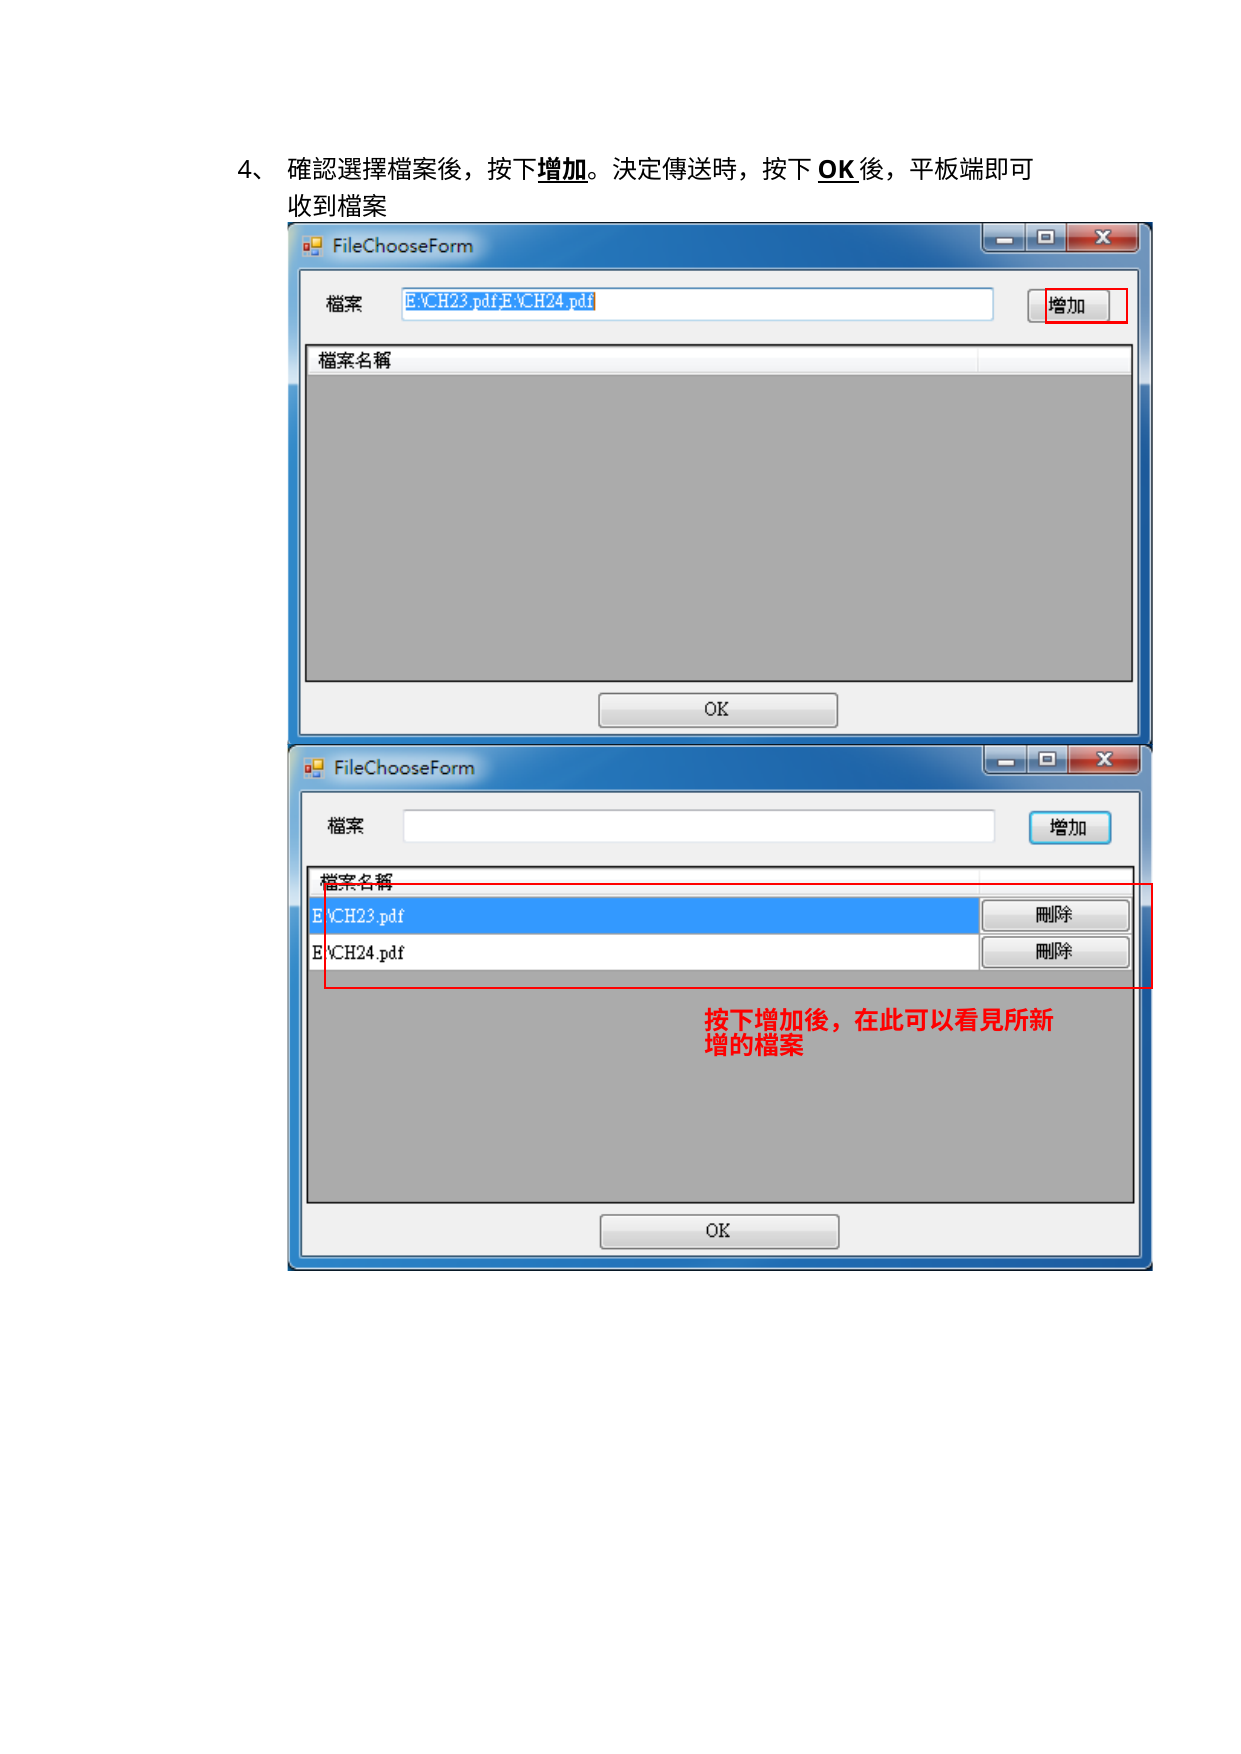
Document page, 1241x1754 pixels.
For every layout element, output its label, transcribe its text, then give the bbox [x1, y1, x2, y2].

picture [326, 885, 1151, 987]
picture [287, 222, 1153, 1271]
list 確認選擇檔案後，按下增加。決定傳送時，按下OK後，平板端即可收到檔案 [237, 150, 1053, 222]
